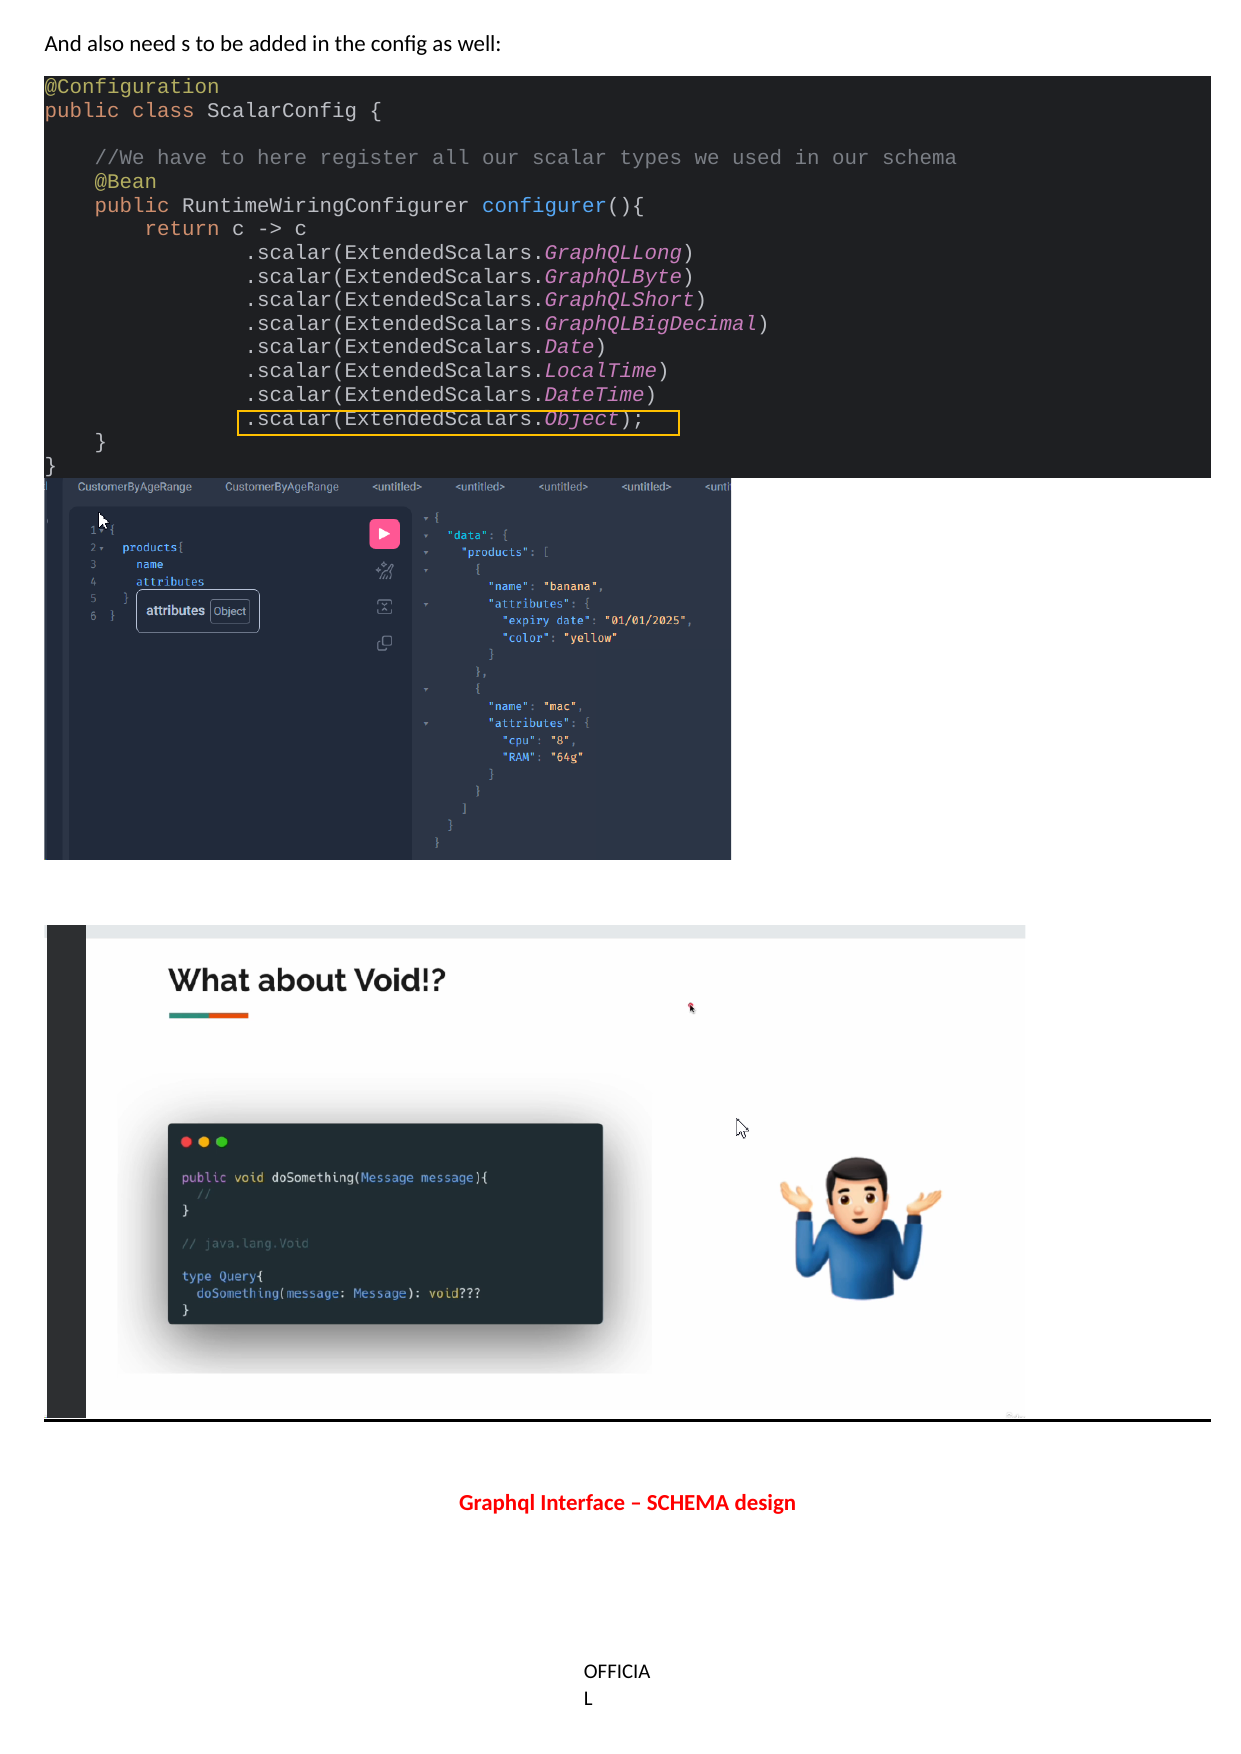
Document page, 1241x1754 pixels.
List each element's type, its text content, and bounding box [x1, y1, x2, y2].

text @Configuration public class ScalarConfig { //We have to here register all our scalar types we used in our schema @Bean public RuntimeWiringConfigurer configurer(){ return c -> c .scalar(ExtendedScalars.GraphQLLong) .scalar(ExtendedScalars.GraphQLByte) .scalar(ExtendedScalars.GraphQLShort) .scalar(ExtendedScalars.GraphQLBigDecimal) .scalar(ExtendedScalars.Date) .scalar(ExtendedScalars.LocalTime) .scalar(ExtendedScalars.DateTime) .scalar(ExtendedScalars.Object); } } [44, 76, 1211, 478]
text And also need s to be added in the config as well: [44, 29, 1211, 58]
picture [44, 478, 732, 860]
text Graphql Interface – SCHEMA design [44, 1488, 1211, 1516]
picture [44, 925, 1026, 1418]
